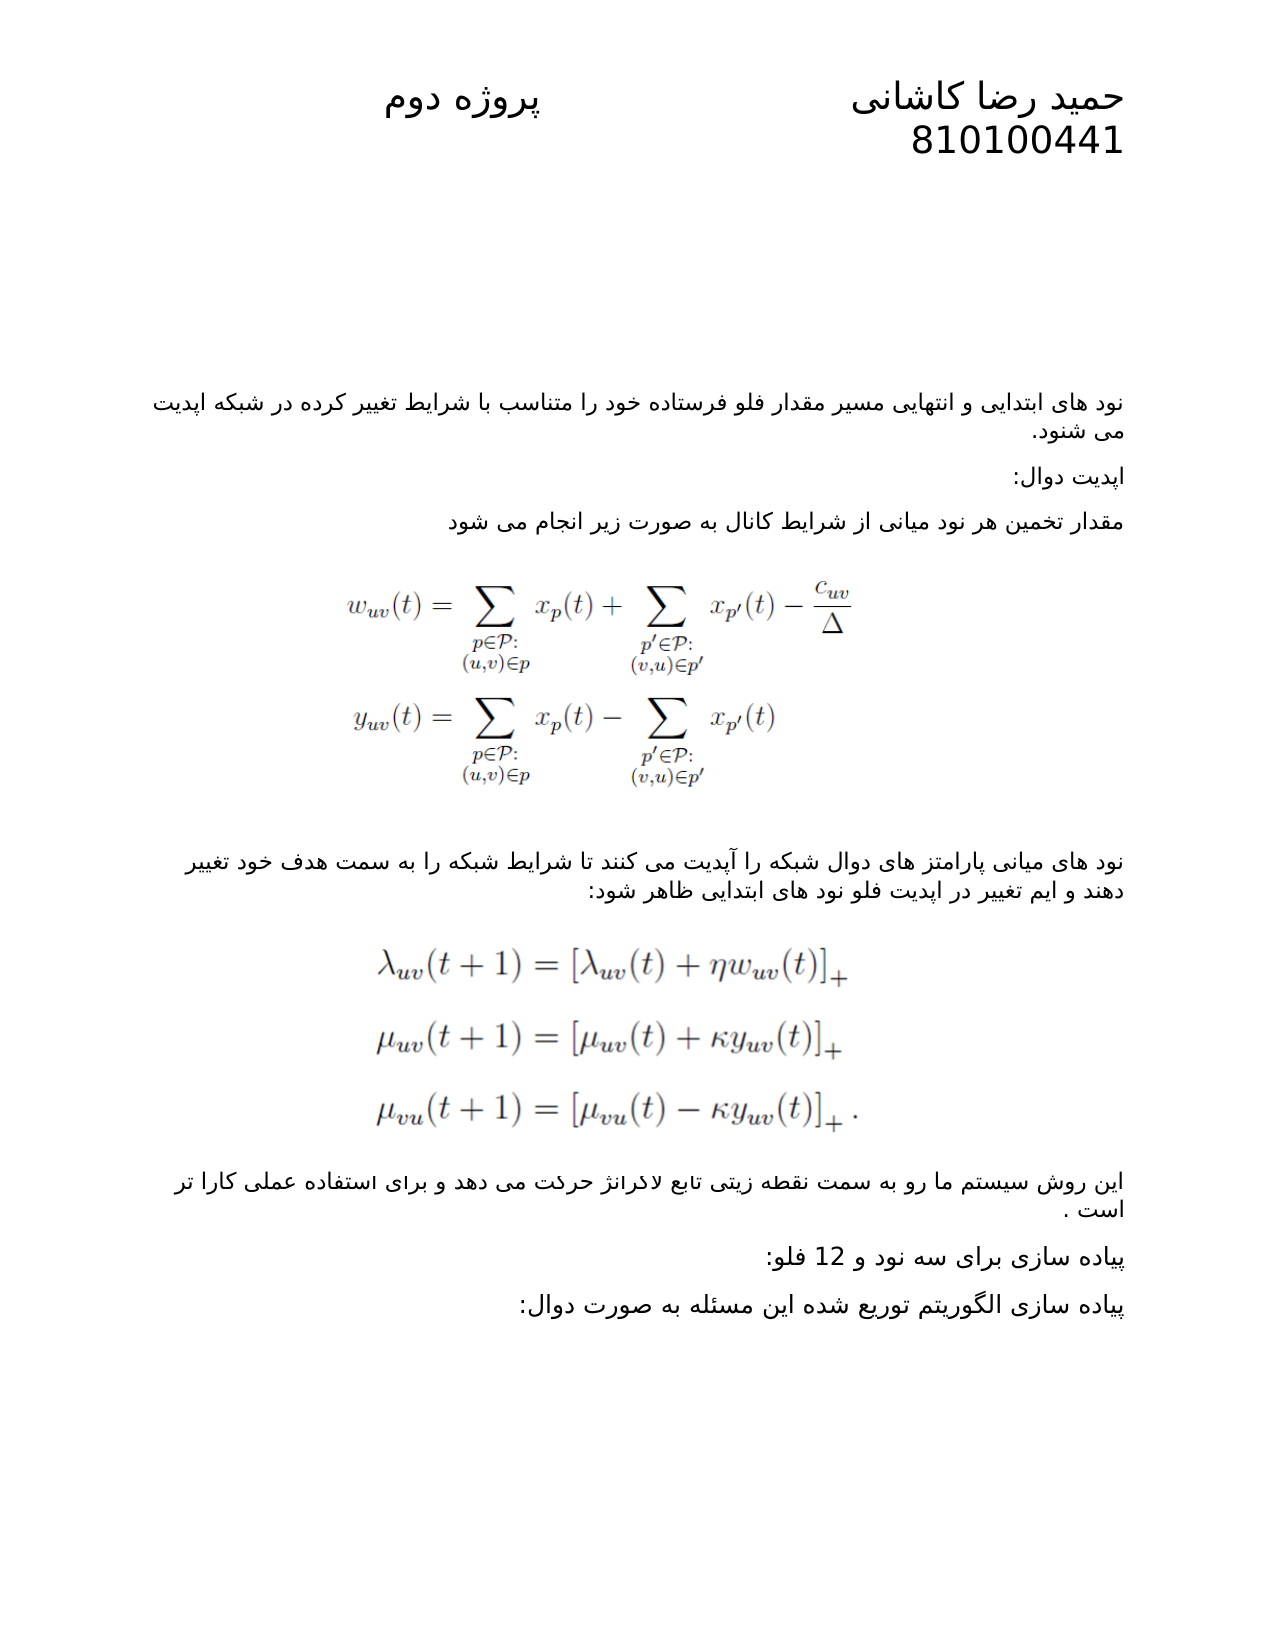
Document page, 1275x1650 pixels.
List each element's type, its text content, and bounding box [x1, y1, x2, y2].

text پیاده سازی الگوریتم توریع شده این مسئله به صورت دوال: [150, 1290, 1125, 1319]
text نود های ابتدایی و انتهایی مسیر مقدار فلو فرستاده خود را متناسب با شرایط تغییر کرده در شبکه اپدیت می شنود. [150, 389, 1125, 444]
text پیاده سازی برای سه نود و 12 فلو: [150, 1242, 1125, 1271]
picture [315, 559, 900, 819]
text این روش سیستم ما رو به سمت نقطه زیتی تابع لاگرانژ حرکت می دهد و برای استفاده عملی کارا تر است . [150, 1168, 1125, 1223]
picture [362, 913, 883, 1176]
text اپدیت دوال: [150, 463, 1125, 489]
text مقدار تخمین هر نود میانی از شرایط کانال به صورت زیر انجام می شود [150, 508, 1125, 535]
text نود های میانی پارامتز های دوال شبکه را آپدیت می کنند تا شرایط شبکه را به سمت هدف خود تغییر دهند و ایم تغییر در اپدیت فلو نود های ابتدایی ظاهر شود: [150, 848, 1125, 904]
